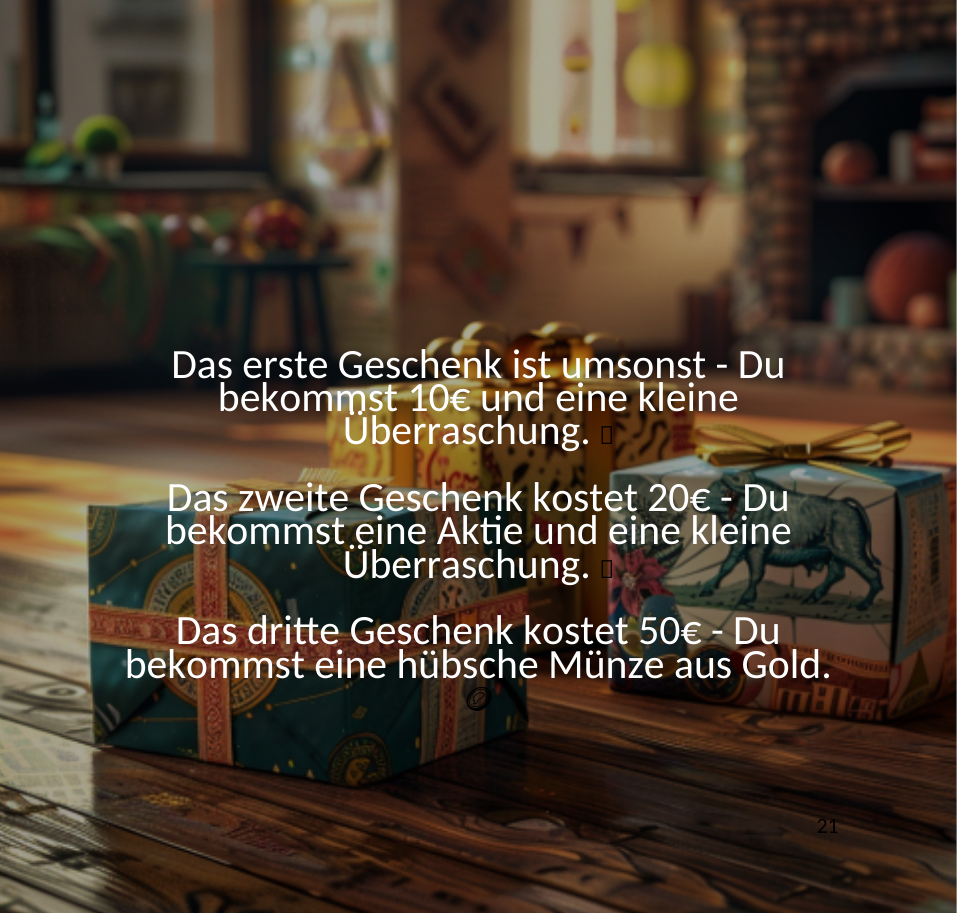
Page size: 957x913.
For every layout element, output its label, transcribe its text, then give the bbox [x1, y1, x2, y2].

picture [0, 0, 957, 913]
text Das dritte Geschenk kostet 50€ - Du bekommst eine hübsche Münze aus Gold. 🪙 [118, 618, 838, 718]
text Das erste Geschenk ist umsonst - Du bekommst 10€ und eine kleine Überraschung. 💵 [118, 351, 838, 451]
text Das zweite Geschenk kostet 20€ - Du bekommst eine Aktie und eine kleine Überraschung. 🎁 [118, 485, 838, 585]
